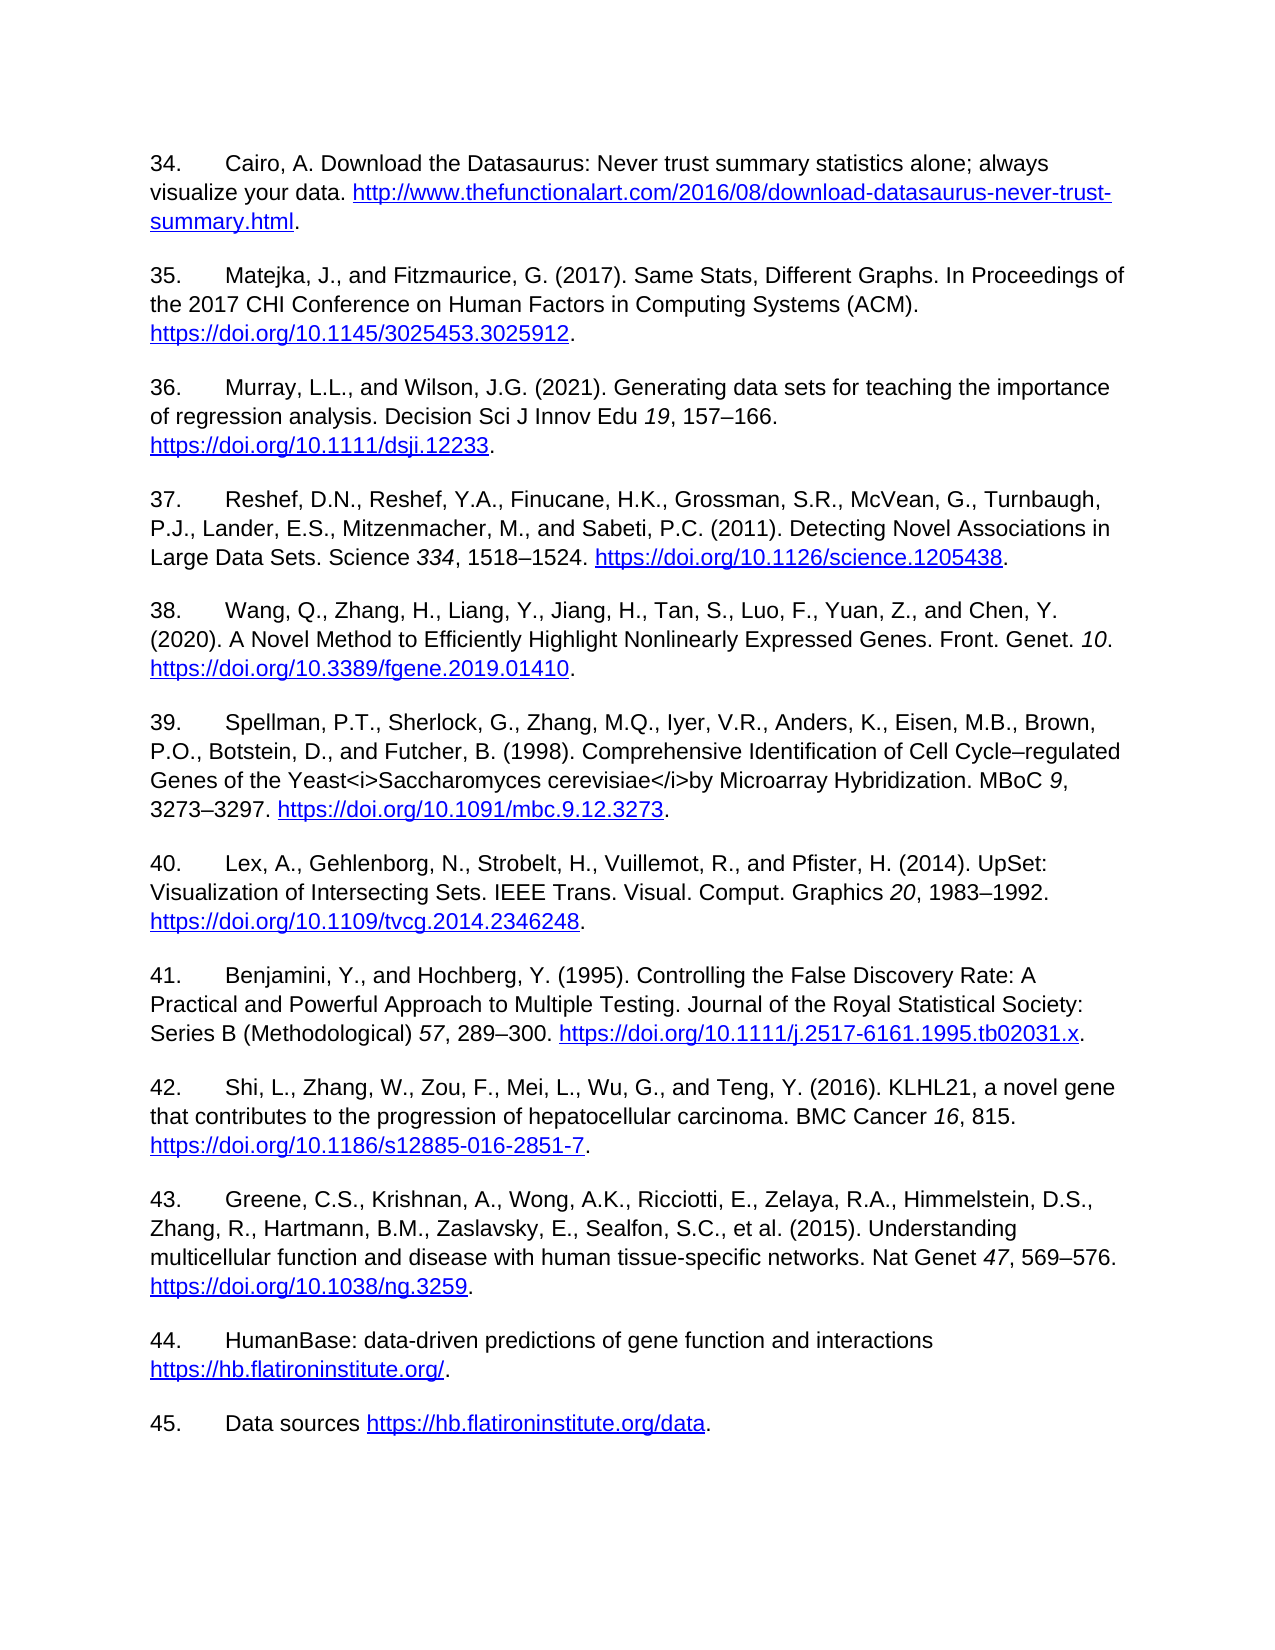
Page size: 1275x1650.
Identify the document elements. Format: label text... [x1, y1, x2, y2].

text 42. Shi, L., Zhang, W., Zou, F., Mei, L., Wu, G., and Teng, Y. (2016). KLHL21, a novel gene that contributes to the progression of hepatocellular carcinoma. BMC Cancer 16, 815. https://doi.org/10.1186/s12885-016-2851-7. [150, 1074, 1125, 1158]
text 36. Murray, L.L., and Wilson, J.G. (2021). Generating data sets for teaching the importance of regression analysis. Decision Sci J Innov Edu 19, 157–166. https://doi.org/10.1111/dsji.12233. [150, 374, 1125, 458]
text 44. HumanBase: data-driven predictions of gene function and interactions https://hb.flatironinstitute.org/. [150, 1327, 1125, 1382]
text 34. Cairo, A. Download the Datasaurus: Never trust summary statistics alone; always visualize your data. http://www.thefunctionalart.com/2016/08/download-datasaurus-never-trust-summary.html. [150, 150, 1125, 234]
text 45. Data sources https://hb.flatironinstitute.org/data. [150, 1409, 1125, 1436]
text 37. Reshef, D.N., Reshef, Y.A., Finucane, H.K., Grossman, S.R., McVean, G., Turnbaugh, P.J., Lander, E.S., Mitzenmacher, M., and Sabeti, P.C. (2011). Detecting Novel Associations in Large Data Sets. Science 334, 1518–1524. https://doi.org/10.1126/science.1205438. [150, 486, 1125, 570]
text 38. Wang, Q., Zhang, H., Liang, Y., Jiang, H., Tan, S., Luo, F., Yuan, Z., and Chen, Y. (2020). A Novel Method to Efficiently Highlight Nonlinearly Expressed Genes. Front. Genet. 10. https://doi.org/10.3389/fgene.2019.01410. [150, 597, 1125, 682]
text 41. Benjamini, Y., and Hochberg, Y. (1995). Controlling the False Discovery Rate: A Practical and Powerful Approach to Multiple Testing. Journal of the Royal Statistical Society: Series B (Methodological) 57, 289–300. https://doi.org/10.1111/j.2517-6161.1995.tb02031.x. [150, 962, 1125, 1046]
text 39. Spellman, P.T., Sherlock, G., Zhang, M.Q., Iyer, V.R., Anders, K., Eisen, M.B., Brown, P.O., Botstein, D., and Futcher, B. (1998). Comprehensive Identification of Cell Cycle–regulated Genes of the Yeast<i>Saccharomyces cerevisiae</i>by Microarray Hybridization. MBoC 9, 3273–3297. https://doi.org/10.1091/mbc.9.12.3273. [150, 709, 1125, 823]
text 43. Greene, C.S., Krishnan, A., Wong, A.K., Ricciotti, E., Zelaya, R.A., Himmelstein, D.S., Zhang, R., Hartmann, B.M., Zaslavsky, E., Sealfon, S.C., et al. (2015). Understanding multicellular function and disease with human tissue-specific networks. Nat Genet 47, 569–576. https://doi.org/10.1038/ng.3259. [150, 1186, 1125, 1299]
text 40. Lex, A., Gehlenborg, N., Strobelt, H., Vuillemot, R., and Pfister, H. (2014). UpSet: Visualization of Intersecting Sets. IEEE Trans. Visual. Comput. Graphics 20, 1983–1992. https://doi.org/10.1109/tvcg.2014.2346248. [150, 850, 1125, 934]
text 35. Matejka, J., and Fitzmaurice, G. (2017). Same Stats, Different Graphs. In Proceedings of the 2017 CHI Conference on Human Factors in Computing Systems (ACM). https://doi.org/10.1145/3025453.3025912. [150, 262, 1125, 346]
